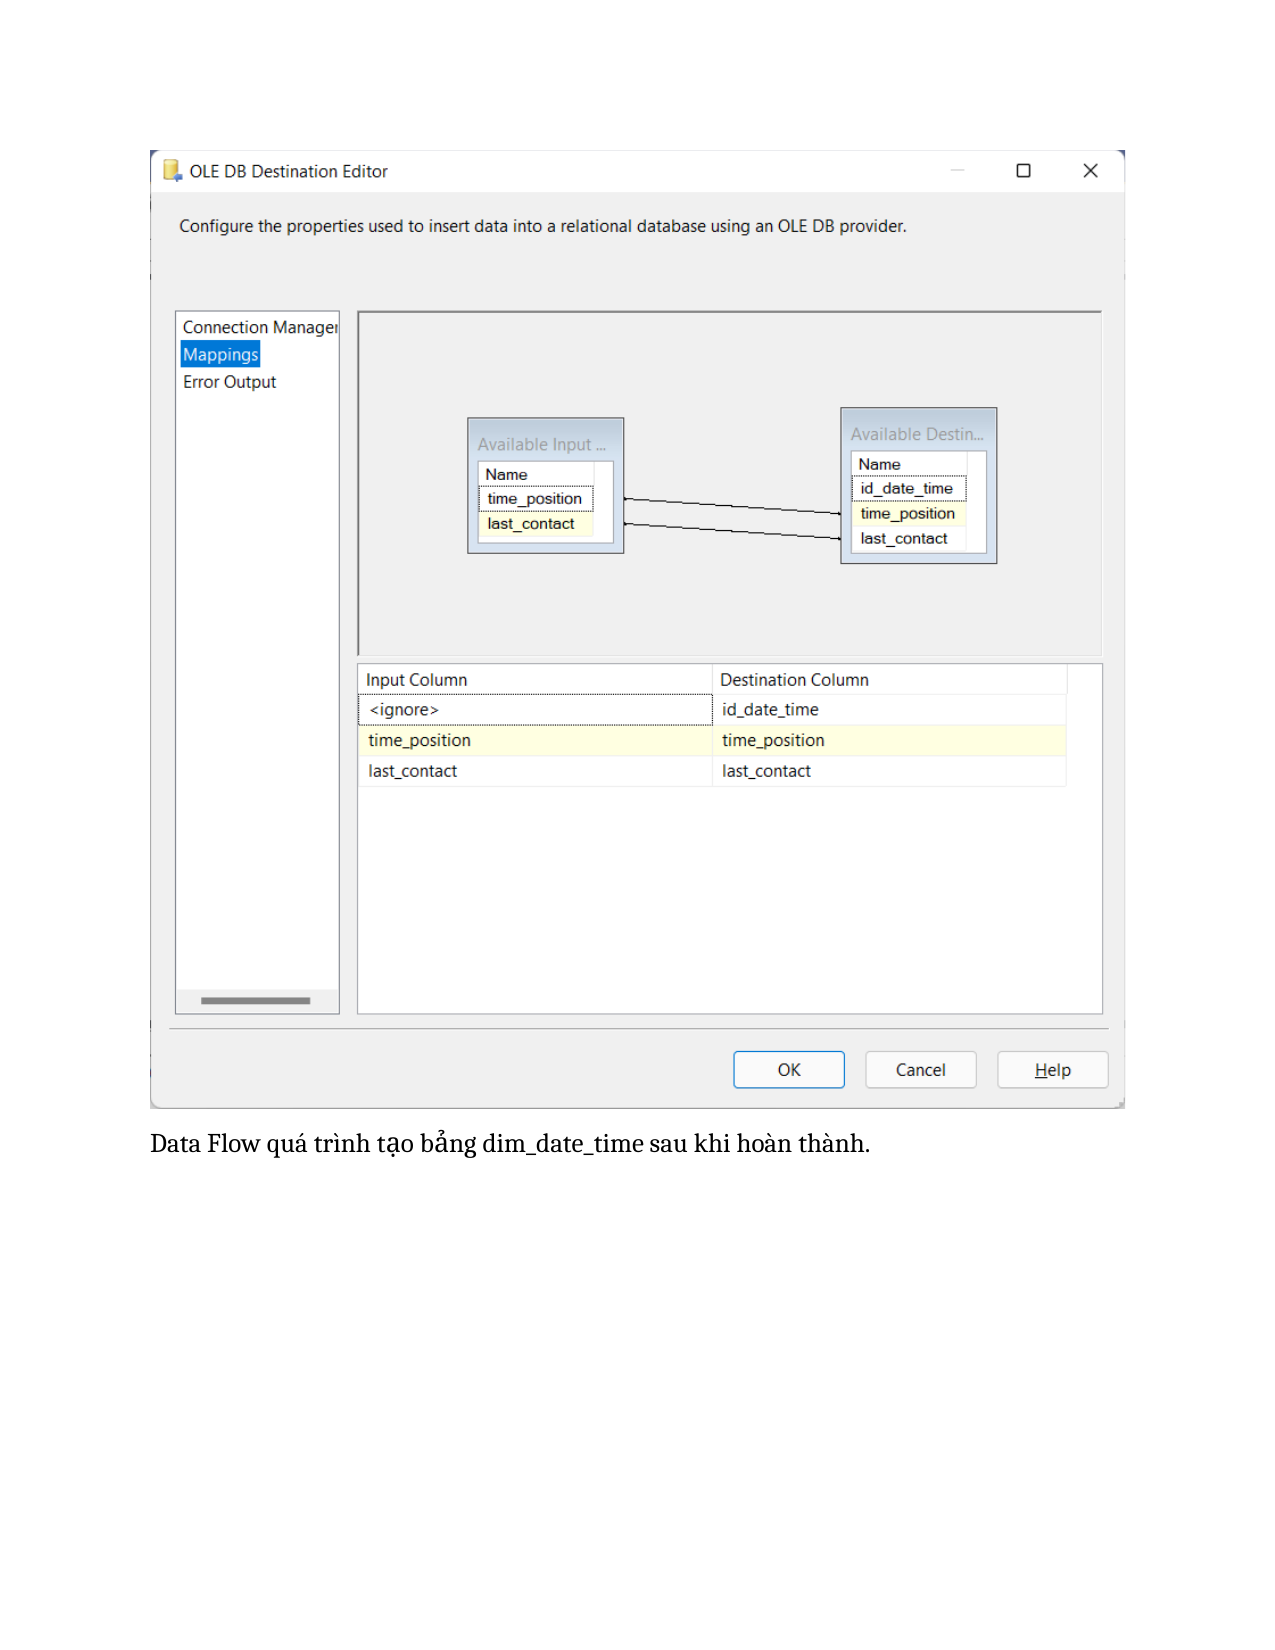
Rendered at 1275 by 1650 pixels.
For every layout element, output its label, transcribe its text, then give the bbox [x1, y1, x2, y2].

picture [150, 150, 1125, 1109]
text Data Flow quá trình tạo bảng dim_date_time sau khi hoàn thành. [150, 1128, 1125, 1159]
